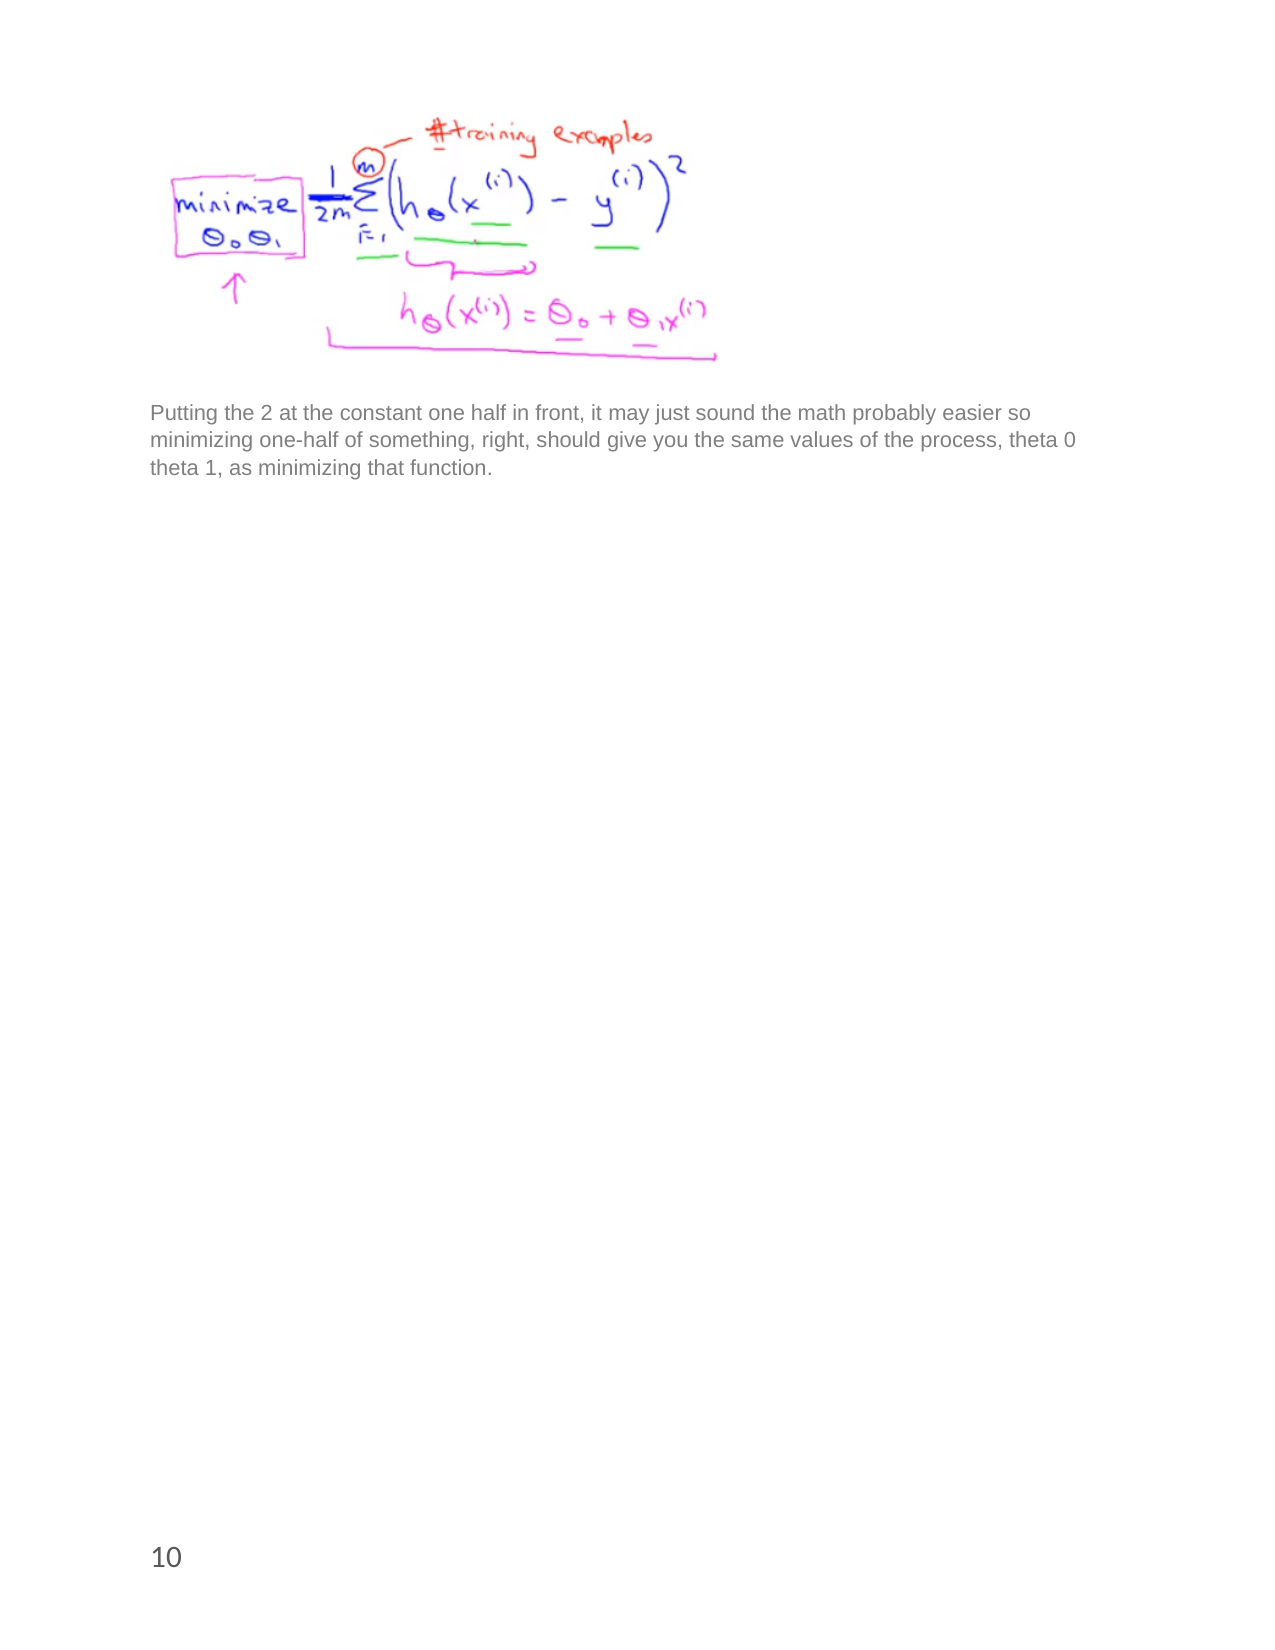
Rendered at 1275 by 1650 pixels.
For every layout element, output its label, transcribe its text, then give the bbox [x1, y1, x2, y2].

picture [150, 116, 724, 385]
text Putting the 2 at the constant one half in front, it may just sound the math probably easier so minimizing one-half of something, right, should give you the same values of the process, theta 0 theta 1, as minimizing that function. [150, 400, 1125, 479]
